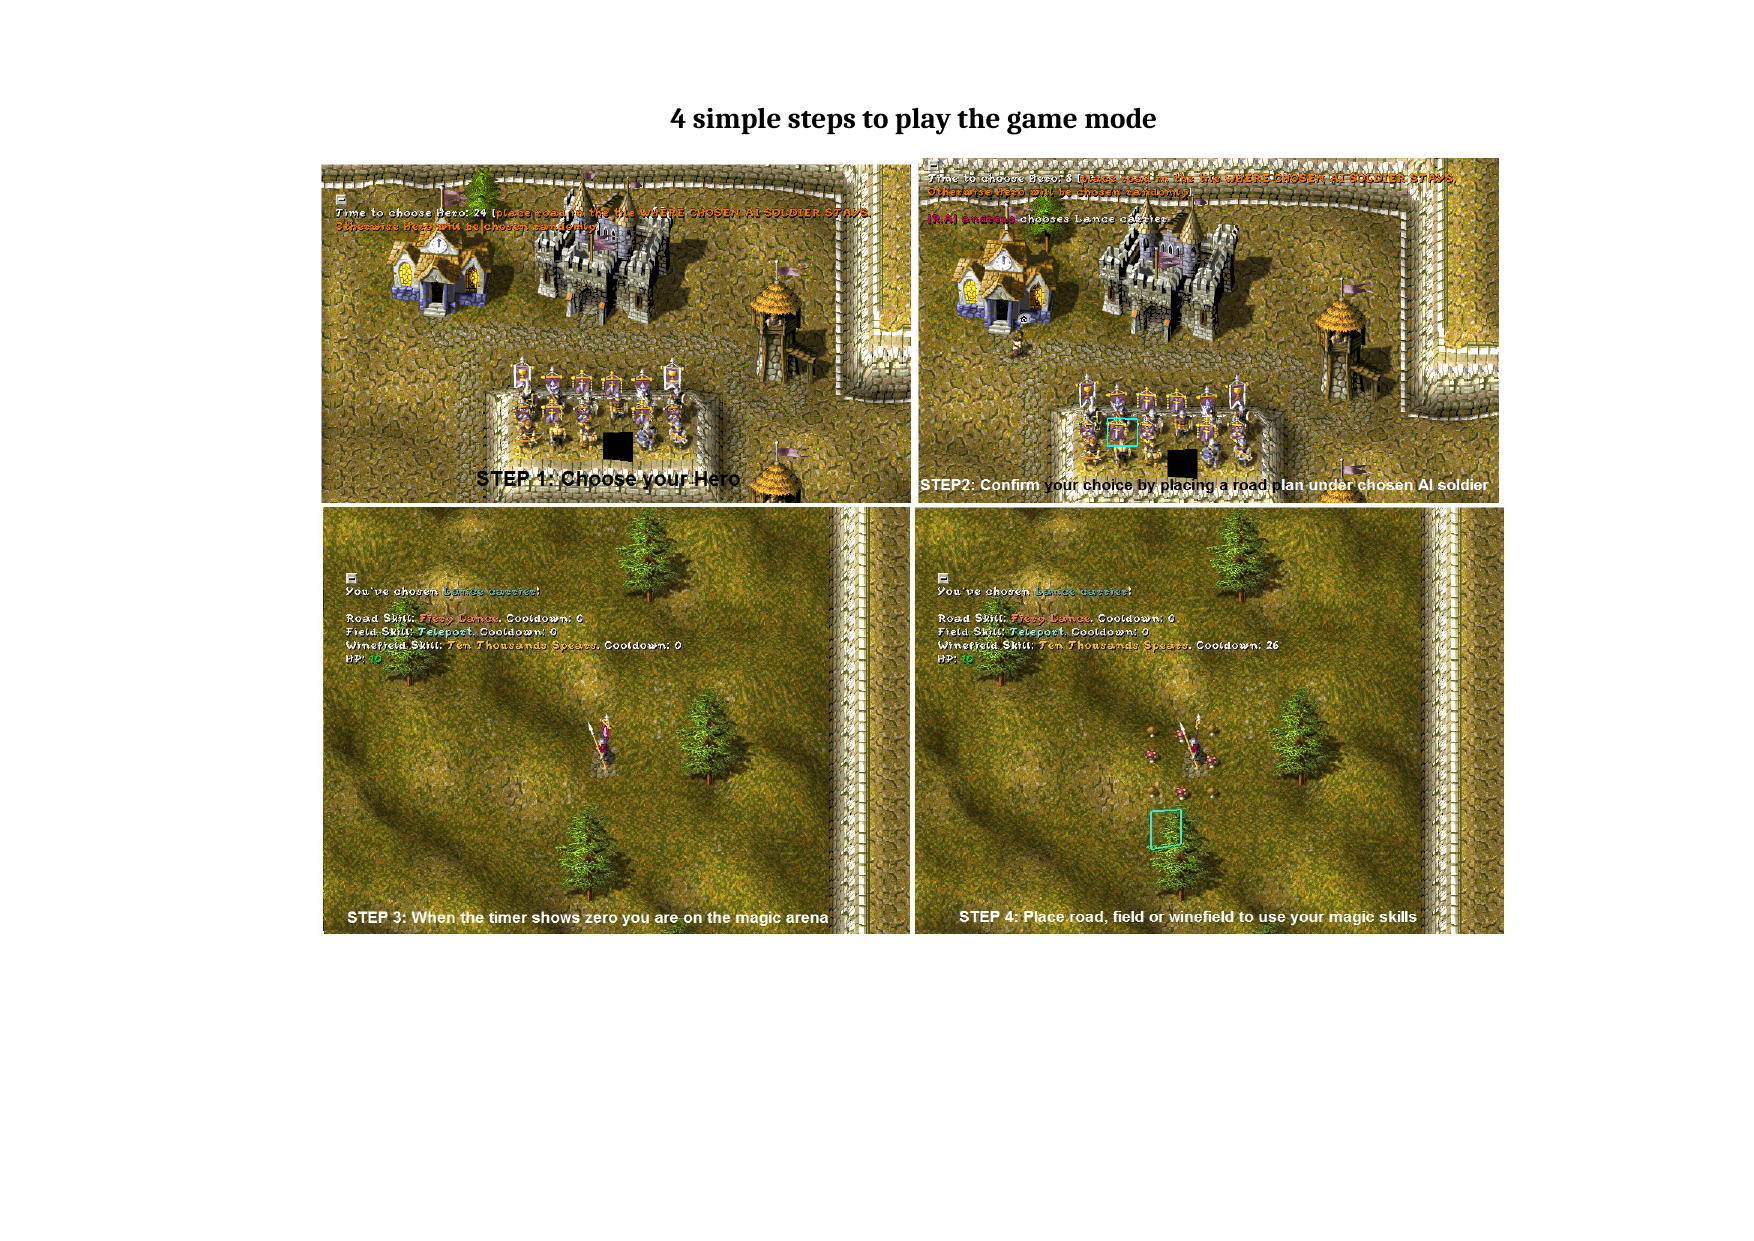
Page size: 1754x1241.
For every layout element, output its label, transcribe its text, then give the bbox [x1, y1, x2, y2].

subtitle 4 simple steps to play the game mode [118, 102, 1636, 135]
picture [315, 152, 1513, 942]
